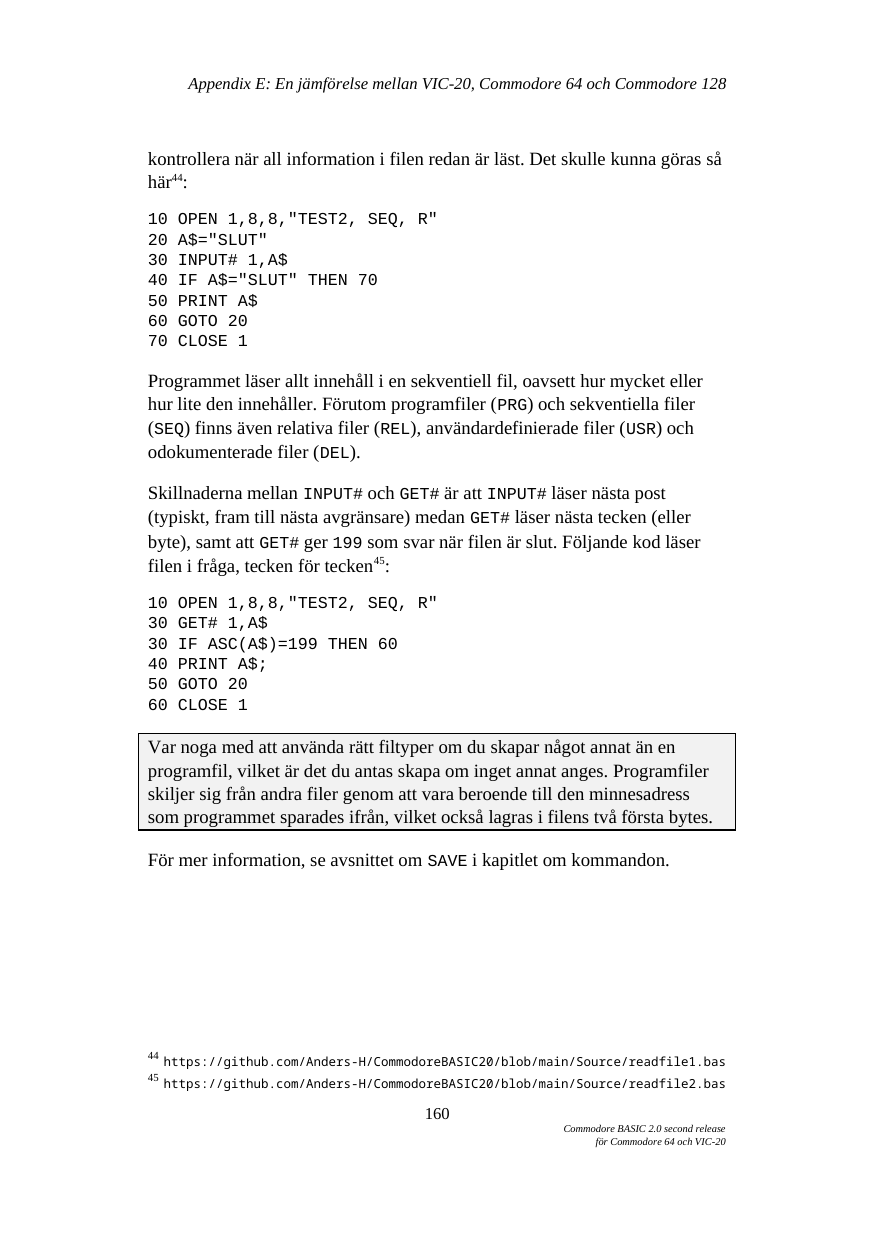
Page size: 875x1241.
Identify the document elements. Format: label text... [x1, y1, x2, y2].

text Programmet läser allt innehåll i en sekventiell fil, oavsett hur mycket eller hur lite den innehåller. Förutom programfiler (PRG) och sekventiella filer (SEQ) finns även relativa filer (REL), användardefinierade filer (USR) och odokumenterade filer (DEL). [148, 370, 726, 464]
text 10 OPEN 1,8,8,"TEST2, SEQ, R" 30 GET# 1,A$ 30 IF ASC(A$)=199 THEN 60 40 PRINT A$; 50 GOTO 20 60 CLOSE 1 [148, 594, 726, 715]
text Skillnaderna mellan INPUT# och GET# är att INPUT# läser nästa post (typiskt, fram till nästa avgränsare) medan GET# läser nästa tecken (eller byte), samt att GET# ger 199 som svar när filen är slut. Följande kod läser filen i fråga, tecken för tecken: [148, 482, 726, 576]
text För mer information, se avsnittet om SAVE i kapitlet om kommandon. [148, 849, 726, 871]
text Var noga med att använda rätt filtyper om du skapar något annat än en programfil, vilket är det du antas skapa om inget annat anges. Programfiler skiljer sig från andra filer genom att vara beroende till den minnesadress som programmet sparades ifrån, vilket också lagras i filens två första bytes. [139, 734, 735, 829]
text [148, 148, 726, 192]
text 10 OPEN 1,8,8,"TEST2, SEQ, R" 20 A$="SLUT" 30 INPUT# 1,A$ 40 IF A$="SLUT" THEN 70 50 PRINT A$ 60 GOTO 20 70 CLOSE 1 [148, 211, 726, 352]
